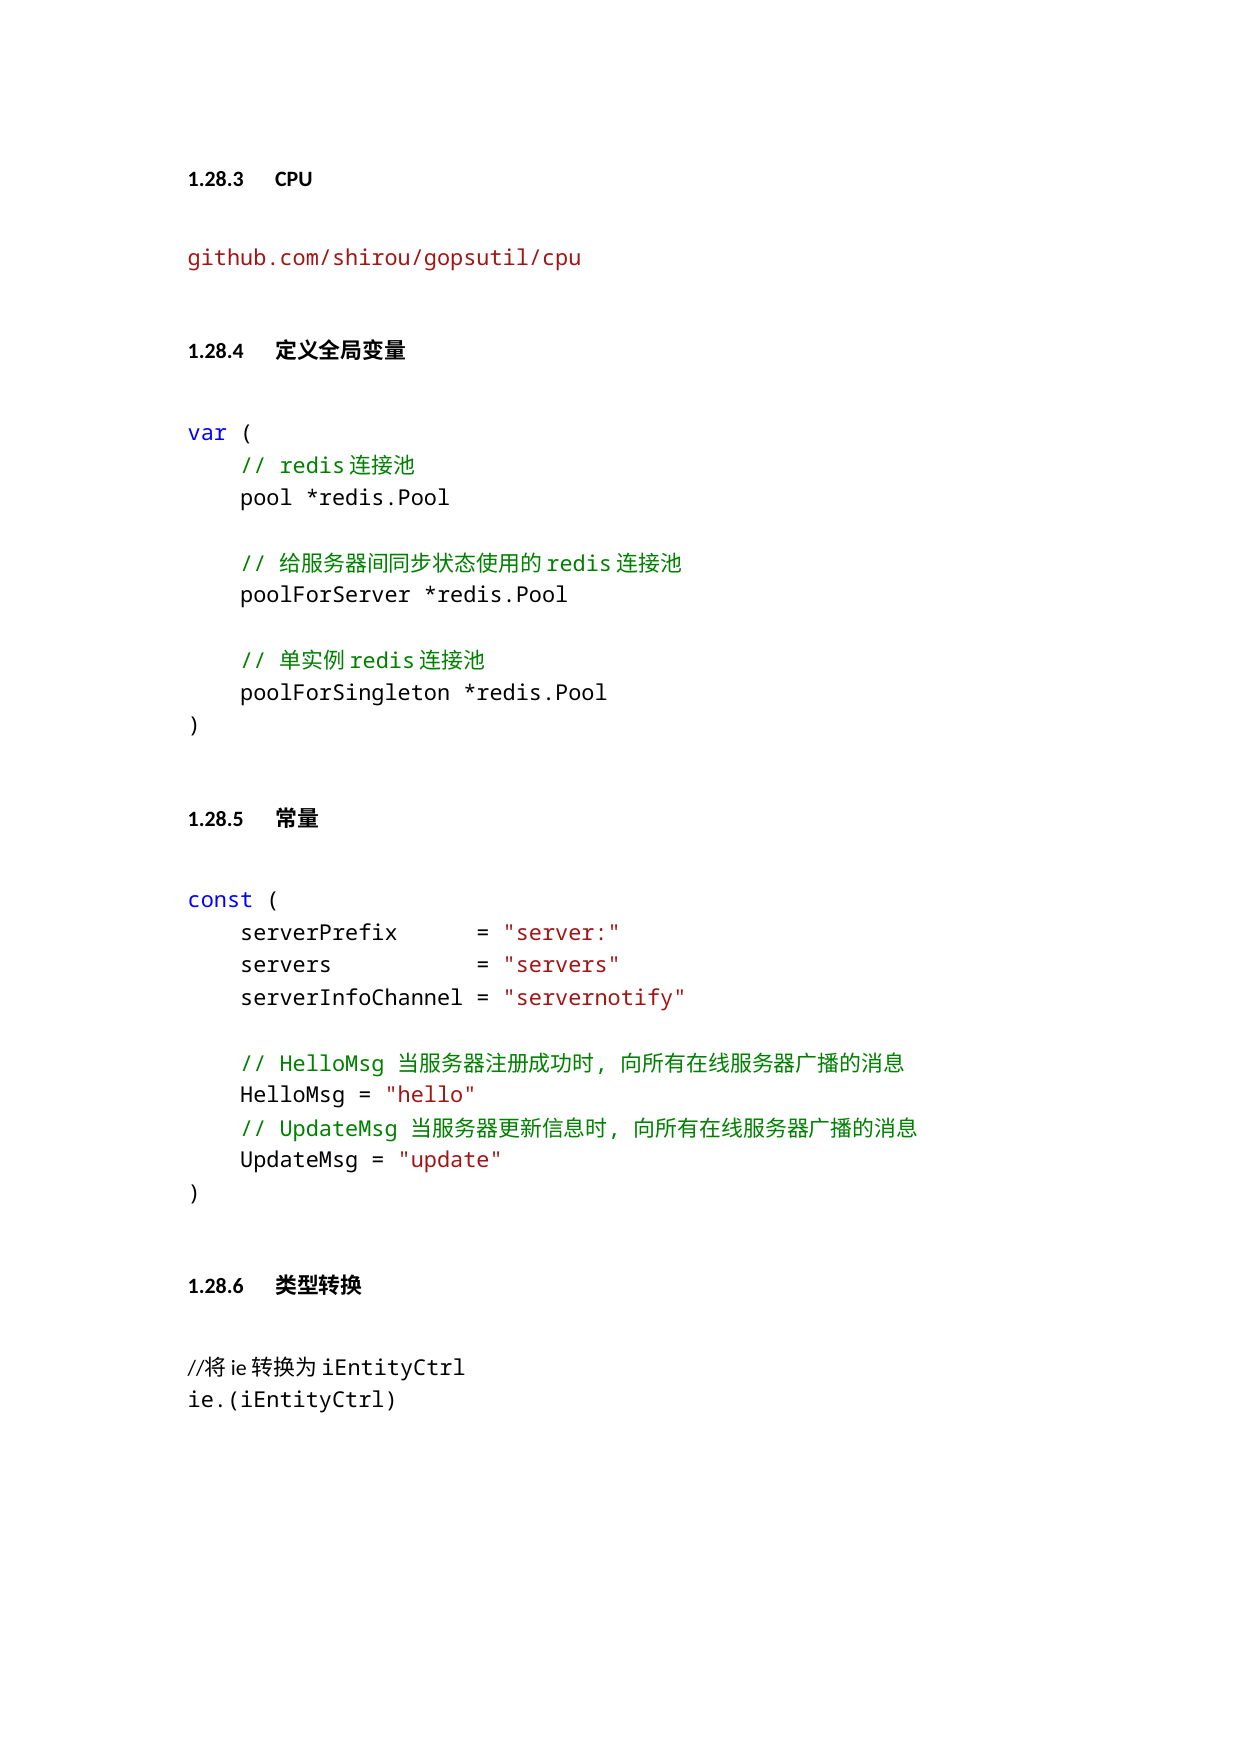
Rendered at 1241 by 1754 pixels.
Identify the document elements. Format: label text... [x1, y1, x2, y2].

list ) [187, 1175, 1053, 1208]
subtitle 定义全局变量 [187, 333, 1053, 366]
list const ( [187, 883, 1053, 915]
list HelloMsg = "hello" [187, 1078, 1053, 1110]
text // 单实例redis连接池 [187, 643, 1053, 676]
subtitle 常量 [187, 800, 1053, 833]
text ) [187, 708, 1053, 741]
text //将ie转换为iEntityCtrl [187, 1350, 1053, 1382]
text // redis连接池 [187, 448, 1053, 481]
subtitle 类型转换 [187, 1267, 1053, 1300]
text github.com/shirou/gopsutil/cpu [187, 241, 1053, 273]
list servers = "servers" [187, 948, 1053, 980]
list serverInfoChannel = "servernotify" [187, 980, 1053, 1013]
text pool *redis.Pool [187, 481, 1053, 513]
list UpdateMsg = "update" [187, 1143, 1053, 1175]
list // UpdateMsg 当服务器更新信息时, 向所有在线服务器广播的消息 [187, 1110, 1053, 1143]
text poolForServer *redis.Pool [187, 578, 1053, 611]
text var ( [187, 416, 1053, 448]
text poolForSingleton *redis.Pool [187, 676, 1053, 708]
subtitle CPU [187, 162, 1053, 194]
list serverPrefix = "server:" [187, 915, 1053, 948]
list // HelloMsg 当服务器注册成功时, 向所有在线服务器广播的消息 [187, 1045, 1053, 1078]
text ie.(iEntityCtrl) [187, 1382, 1053, 1415]
text // 给服务器间同步状态使用的redis连接池 [187, 546, 1053, 578]
